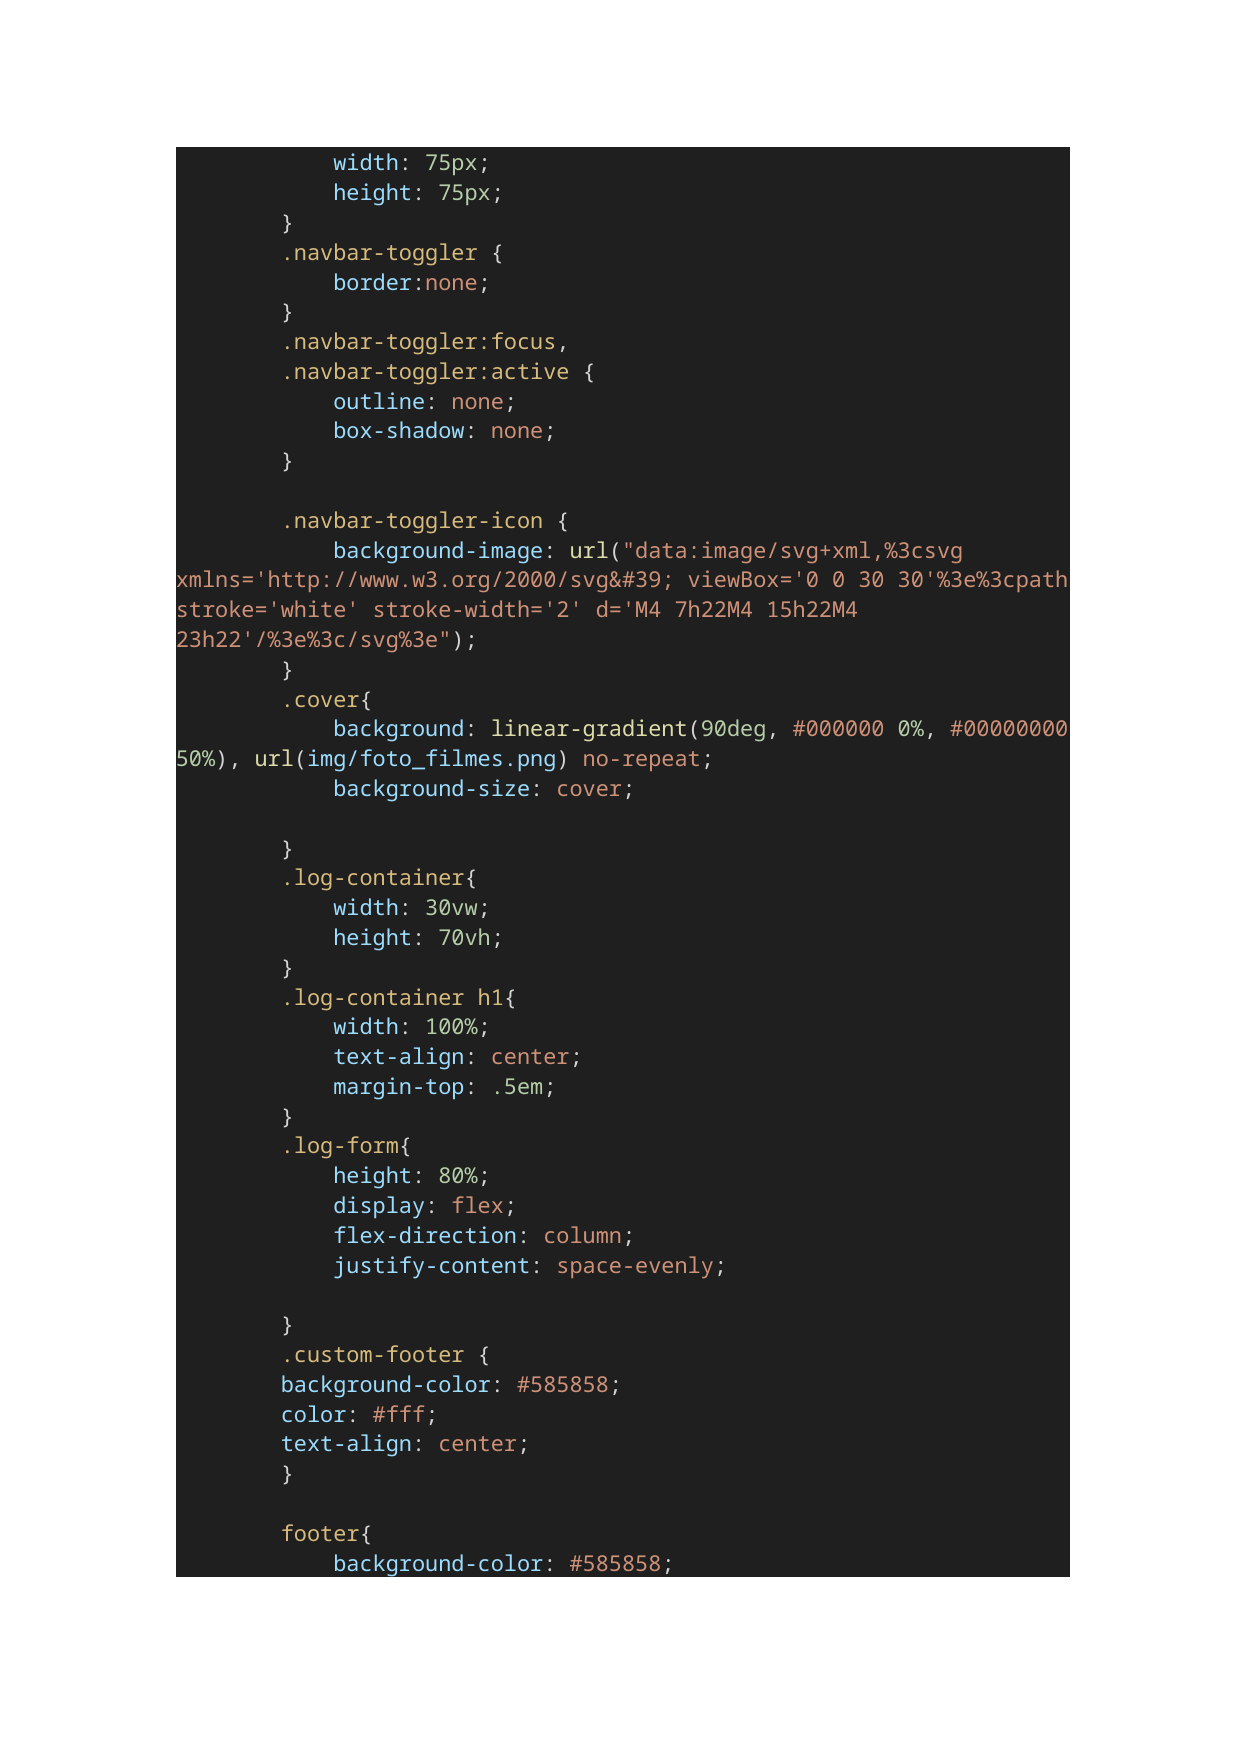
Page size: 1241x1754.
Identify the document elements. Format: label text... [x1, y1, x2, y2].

text display: flex; [176, 1190, 1070, 1220]
text width: 75px; [176, 147, 1070, 177]
text } [176, 952, 1070, 982]
text background-color: #585858; [176, 1369, 1070, 1399]
text height: 75px; [176, 177, 1070, 207]
text .log-container{ [176, 862, 1070, 892]
text .cover{ [176, 684, 1070, 713]
text width: 100%; [176, 1011, 1070, 1041]
text } [176, 654, 1070, 684]
text .navbar-toggler-icon { [176, 505, 1070, 535]
text text-align: center; [176, 1428, 1070, 1458]
text height: 70vh; [176, 922, 1070, 952]
text width: 30vw; [176, 892, 1070, 922]
text justify-content: space-evenly; [176, 1250, 1070, 1279]
text height: 80%; [176, 1160, 1070, 1190]
text footer{ [176, 1518, 1070, 1548]
text text-align: center; [176, 1041, 1070, 1071]
text } [176, 296, 1070, 326]
text flex-direction: column; [176, 1220, 1070, 1250]
text color: #fff; [176, 1399, 1070, 1428]
text background-color: #585858; [176, 1548, 1070, 1577]
text .navbar-toggler:active { [176, 356, 1070, 386]
text background-image: url("data:image/svg+xml,%3csvg xmlns='http://www.w3.org/2000/svg&#39; viewBox='0 0 30 30'%3e%3cpath stroke='white' stroke-width='2' d='M4 7h22M4 15h22M4 23h22'/%3e%3c/svg%3e"); [176, 535, 1070, 654]
text .log-form{ [176, 1131, 1070, 1160]
text border:none; [176, 267, 1070, 296]
text background: linear-gradient(90deg, #000000 0%, #00000000 50%), url(img/foto_filmes.png) no-repeat; [176, 713, 1070, 773]
text } [176, 1101, 1070, 1131]
text background-size: cover; [176, 773, 1070, 803]
text } [176, 1309, 1070, 1339]
text } [176, 1458, 1070, 1488]
text box-shadow: none; [176, 416, 1070, 445]
text margin-top: .5em; [176, 1071, 1070, 1101]
text .navbar-toggler { [176, 237, 1070, 267]
text } [176, 207, 1070, 237]
text outline: none; [176, 386, 1070, 416]
text .log-container h1{ [176, 982, 1070, 1011]
text } [176, 833, 1070, 862]
text } [176, 445, 1070, 475]
text .custom-footer { [176, 1339, 1070, 1369]
text .navbar-toggler:focus, [176, 326, 1070, 356]
